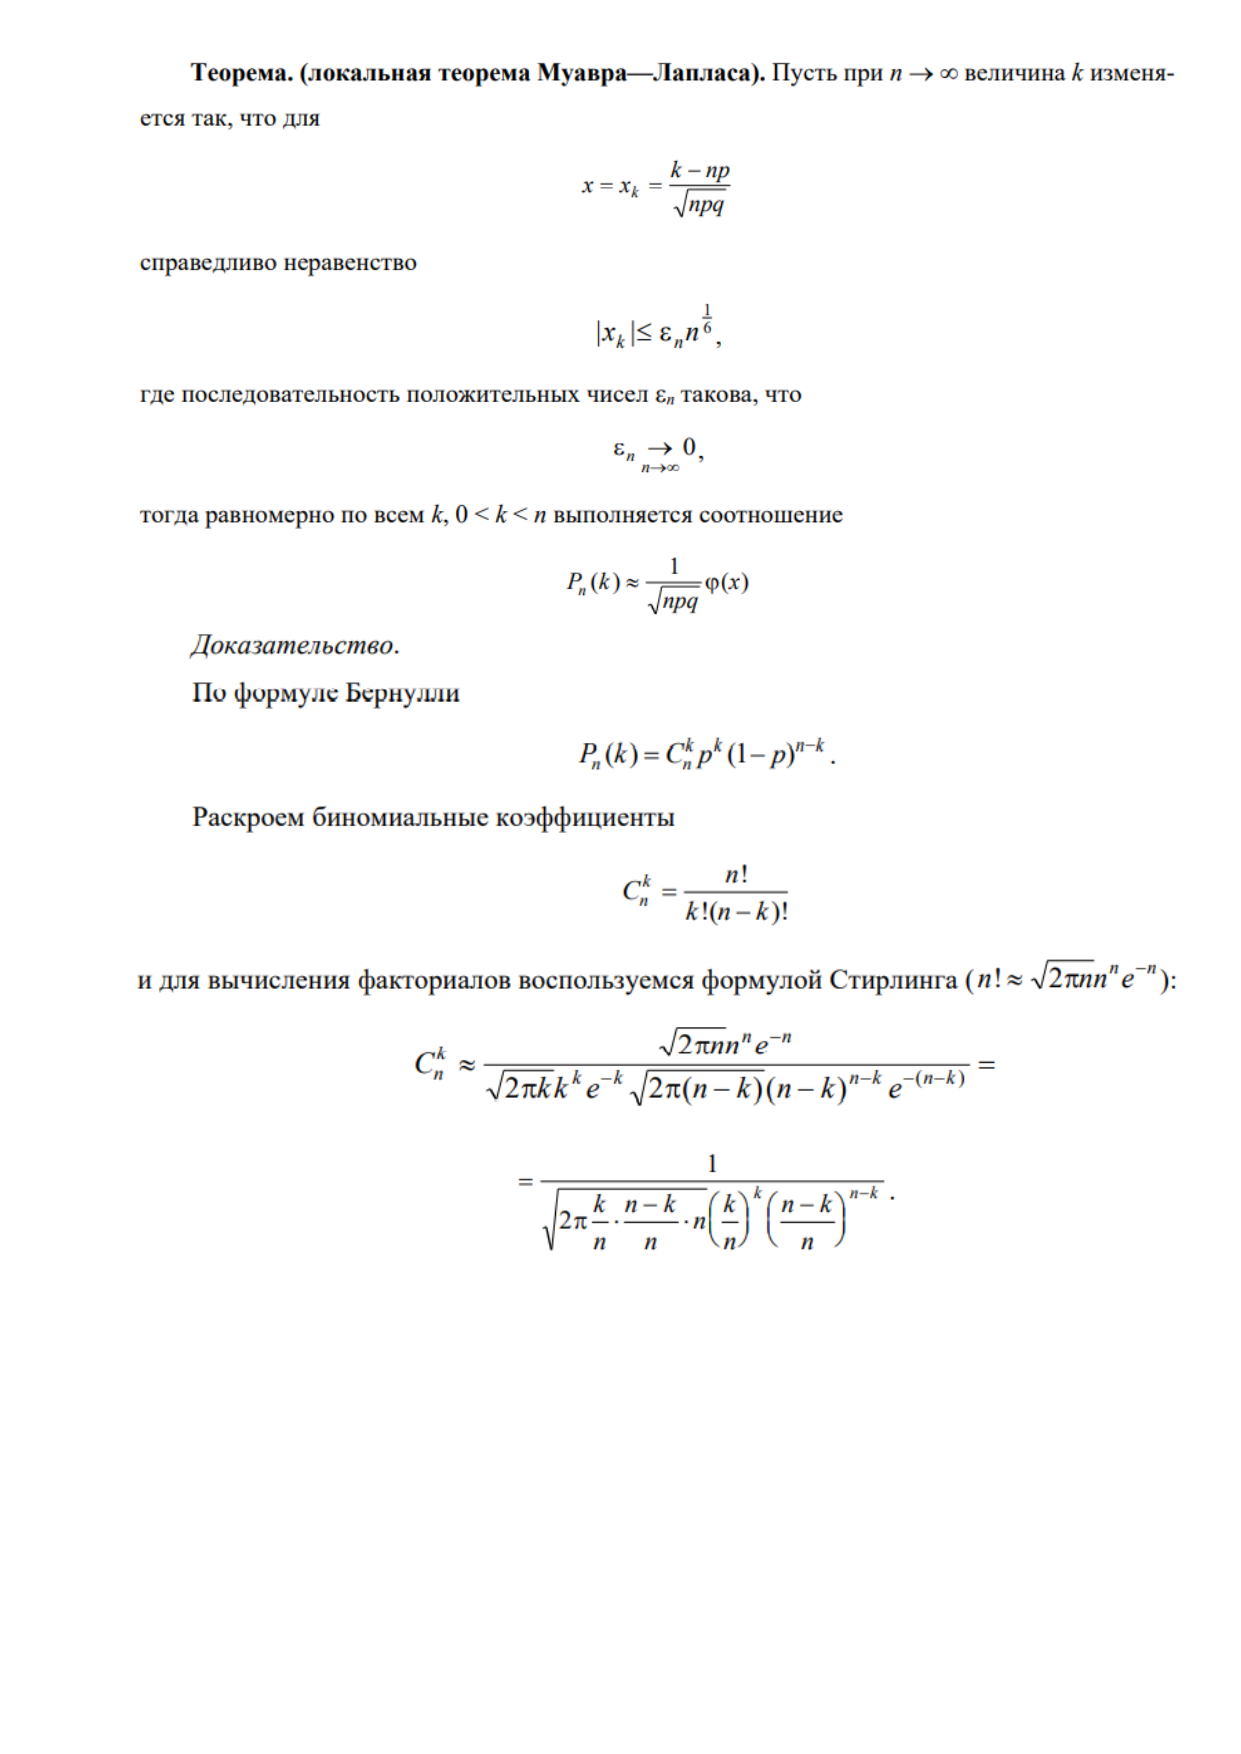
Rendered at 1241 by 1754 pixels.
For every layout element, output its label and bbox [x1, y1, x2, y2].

picture [125, 59, 1189, 1266]
